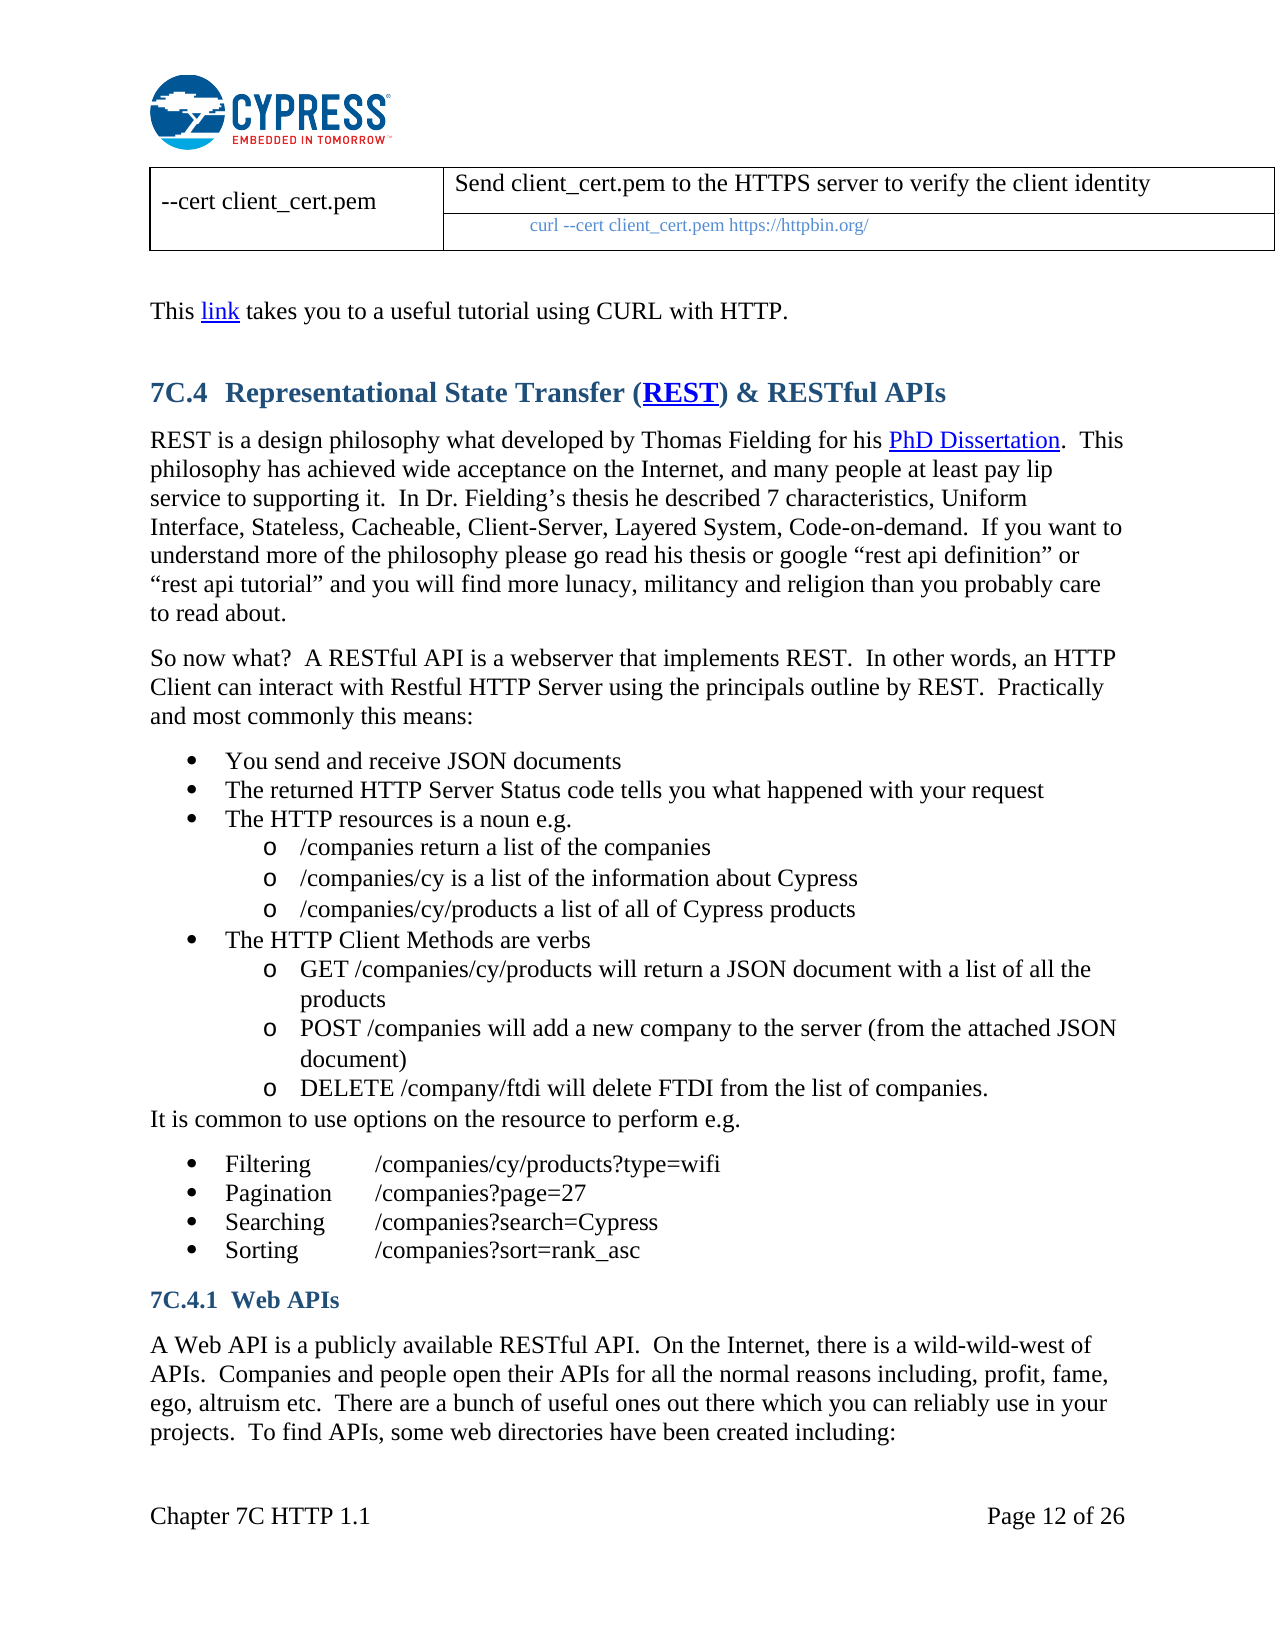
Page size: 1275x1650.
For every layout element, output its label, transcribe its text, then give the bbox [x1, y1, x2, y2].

list Sorting /companies?sort=rank_asc [187, 1235, 1125, 1264]
list /companies/cy/products a list of all of Cypress products [262, 894, 1125, 925]
picture [150, 75, 392, 150]
subtitle Web APIs [150, 1285, 1125, 1314]
list The HTTP resources is a noun e.g. [187, 804, 1125, 832]
list POST /companies will add a new company to the server (from the attached JSON document) [262, 1013, 1125, 1073]
text It is common to use options on the resource to perform e.g. [150, 1104, 1125, 1132]
list Pagination /companies?page=27 [187, 1178, 1125, 1207]
list GET /companies/cy/products will return a JSON document with a list of all the products [262, 954, 1125, 1013]
text So now what? A RESTful API is a webserver that implements REST. In other words, an HTTP Client can interact with Restful HTTP Server using the principals outline by REST. Practically and most commonly this means: [150, 643, 1125, 729]
table_cell Send client_cert.pem to the HTTPS server to verify the client identity [444, 168, 1274, 213]
table_cell --cert client_cert.pem [151, 168, 443, 250]
text REST is a design philosophy what developed by Thomas Fielding for his PhD Dissertation. This philosophy has achieved wide acceptance on the Internet, and many people at least pay lip service to supporting it. In Dr. Fielding’s thesis he described 7 characteristics, Uniform Interface, Stateless, Cacheable, Client-Server, Layered System, Code-on-demand. If you want to understand more of the philosophy please go read his thesis or google “rest api definition” or “rest api tutorial” and you will find more lunacy, militancy and religion than you probably care to read about. [150, 425, 1125, 627]
list DELETE /company/ftdi will delete FTDI from the list of companies. [262, 1073, 1125, 1104]
list Filtering /companies/cy/products?type=wifi [187, 1149, 1125, 1178]
list /companies return a list of the companies [262, 832, 1125, 863]
subtitle Representational State Transfer (REST) & RESTful APIs [150, 375, 1125, 409]
list You send and receive JSON documents [187, 746, 1125, 775]
text This link takes you to a useful tutorial using CURL with HTTP. [150, 296, 1125, 325]
text A Web API is a publicly available RESTful API. On the Internet, there is a wild-wild-west of APIs. Companies and people open their APIs for all the normal reasons including, profit, fame, ego, altruism etc. There are a bunch of useful ones out there which you can reliably use in your projects. To find APIs, some web directories have been created including: [150, 1330, 1125, 1445]
list Searching /companies?search=Cypress [187, 1207, 1125, 1235]
table_cell curl --cert client_cert.pem https://httpbin.org/ [444, 214, 1274, 250]
list The returned HTTP Server Status code tells you what happened with your request [187, 775, 1125, 804]
list /companies/cy is a list of the information about Cypress [262, 863, 1125, 894]
list The HTTP Client Methods are verbs [187, 925, 1125, 954]
